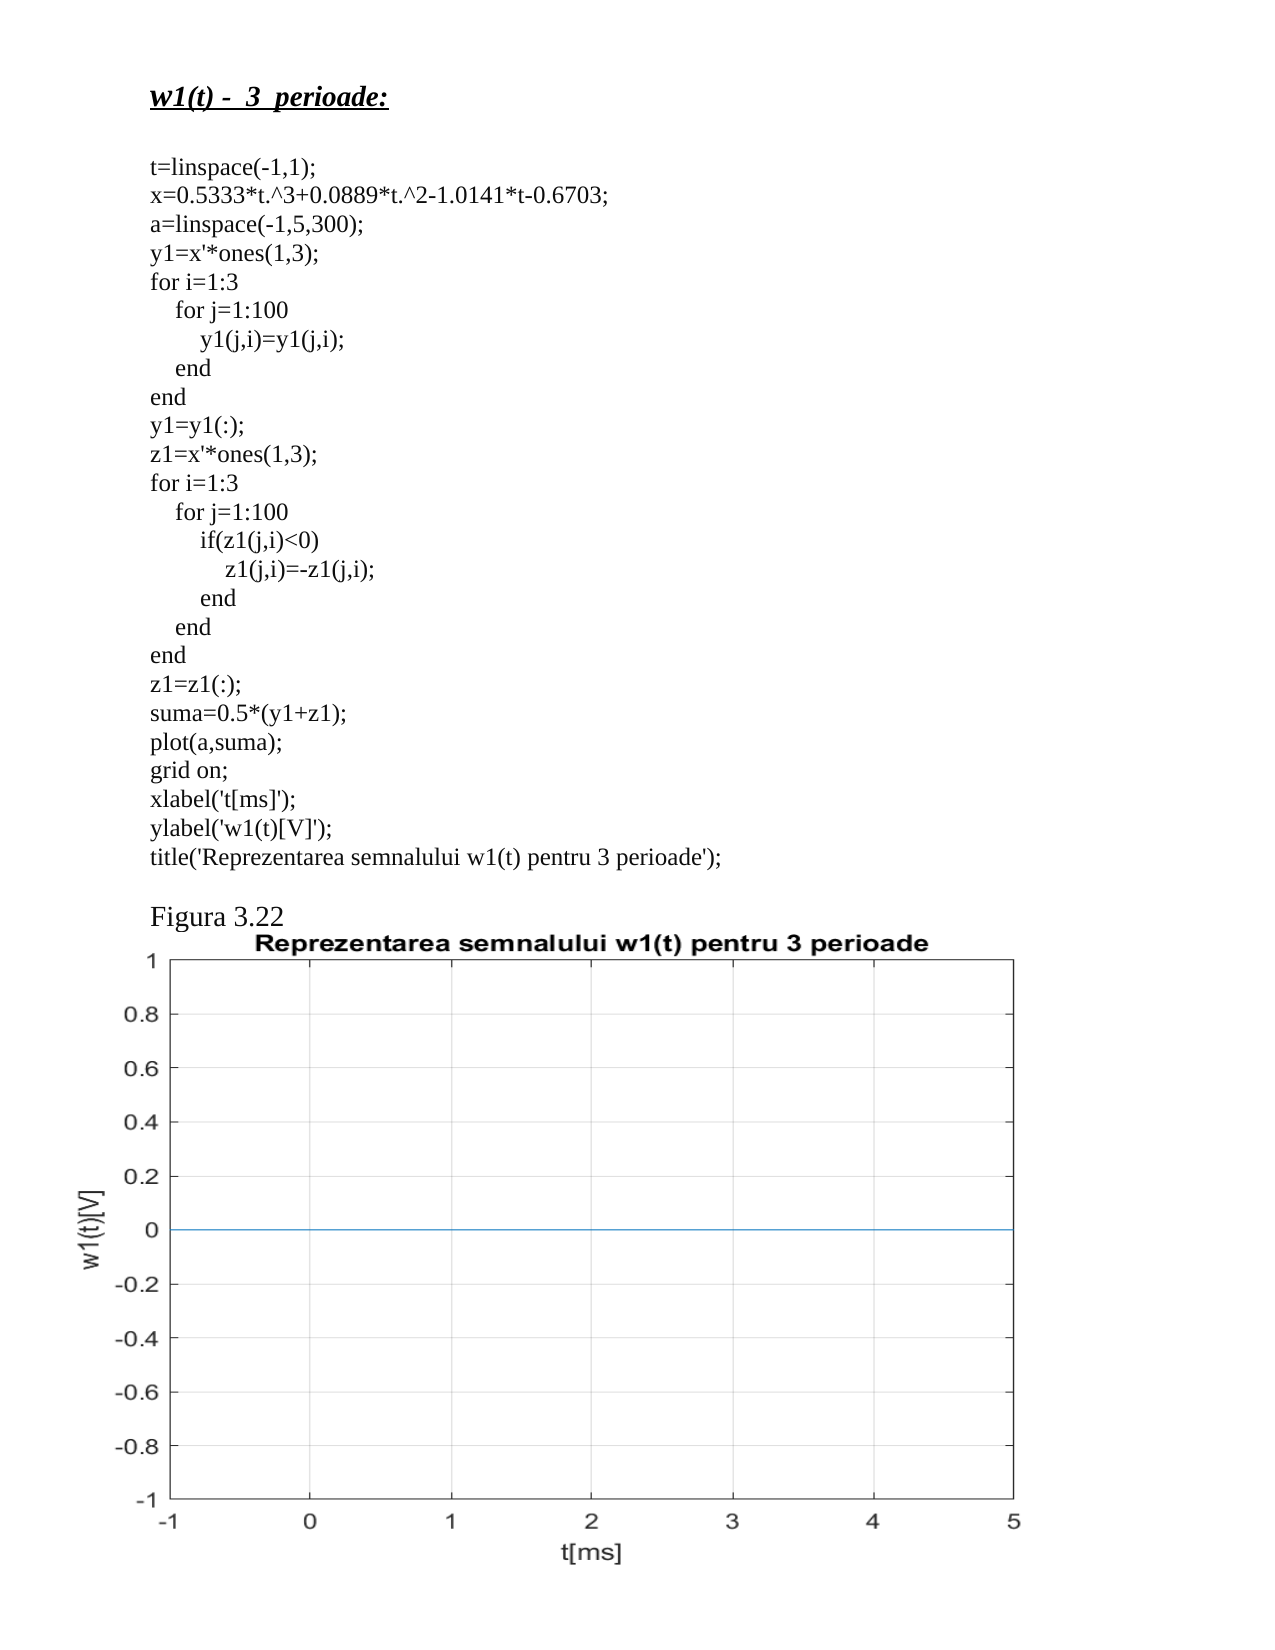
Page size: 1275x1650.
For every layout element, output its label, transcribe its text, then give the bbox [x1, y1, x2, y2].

text for i=1:3 [150, 468, 1200, 497]
text z1=x'*ones(1,3); [150, 439, 1200, 468]
text x=0.5333*t.^3+0.0889*t.^2-1.0141*t-0.6703; [150, 180, 1200, 209]
text Figura 3.22 [150, 899, 1200, 933]
text y1(j,i)=y1(j,i); [150, 324, 1200, 353]
text suma=0.5*(y1+z1); [150, 698, 1200, 727]
text if(z1(j,i)<0) [150, 525, 1200, 554]
text end [150, 583, 1200, 612]
text for j=1:100 [150, 295, 1200, 324]
text z1(j,i)=-z1(j,i); [150, 554, 1200, 583]
picture [75, 932, 1023, 1567]
text end [150, 612, 1200, 640]
text w1(t) - 3 perioade: [75, 75, 1200, 113]
text xlabel('t[ms]'); [150, 784, 1200, 813]
text for i=1:3 [150, 267, 1200, 295]
text ylabel('w1(t)[V]'); [150, 813, 1200, 842]
text a=linspace(-1,5,300); [150, 209, 1200, 238]
text title('Reprezentarea semnalului w1(t) pentru 3 perioade'); [150, 842, 1200, 870]
text grid on; [150, 755, 1200, 784]
text t=linspace(-1,1); [150, 152, 1200, 180]
text plot(a,suma); [150, 727, 1200, 755]
text end [150, 382, 1200, 410]
text end [150, 640, 1200, 669]
text for j=1:100 [150, 497, 1200, 525]
text z1=z1(:); [150, 669, 1200, 698]
text end [150, 353, 1200, 382]
text y1=x'*ones(1,3); [150, 238, 1200, 267]
text y1=y1(:); [150, 410, 1200, 439]
